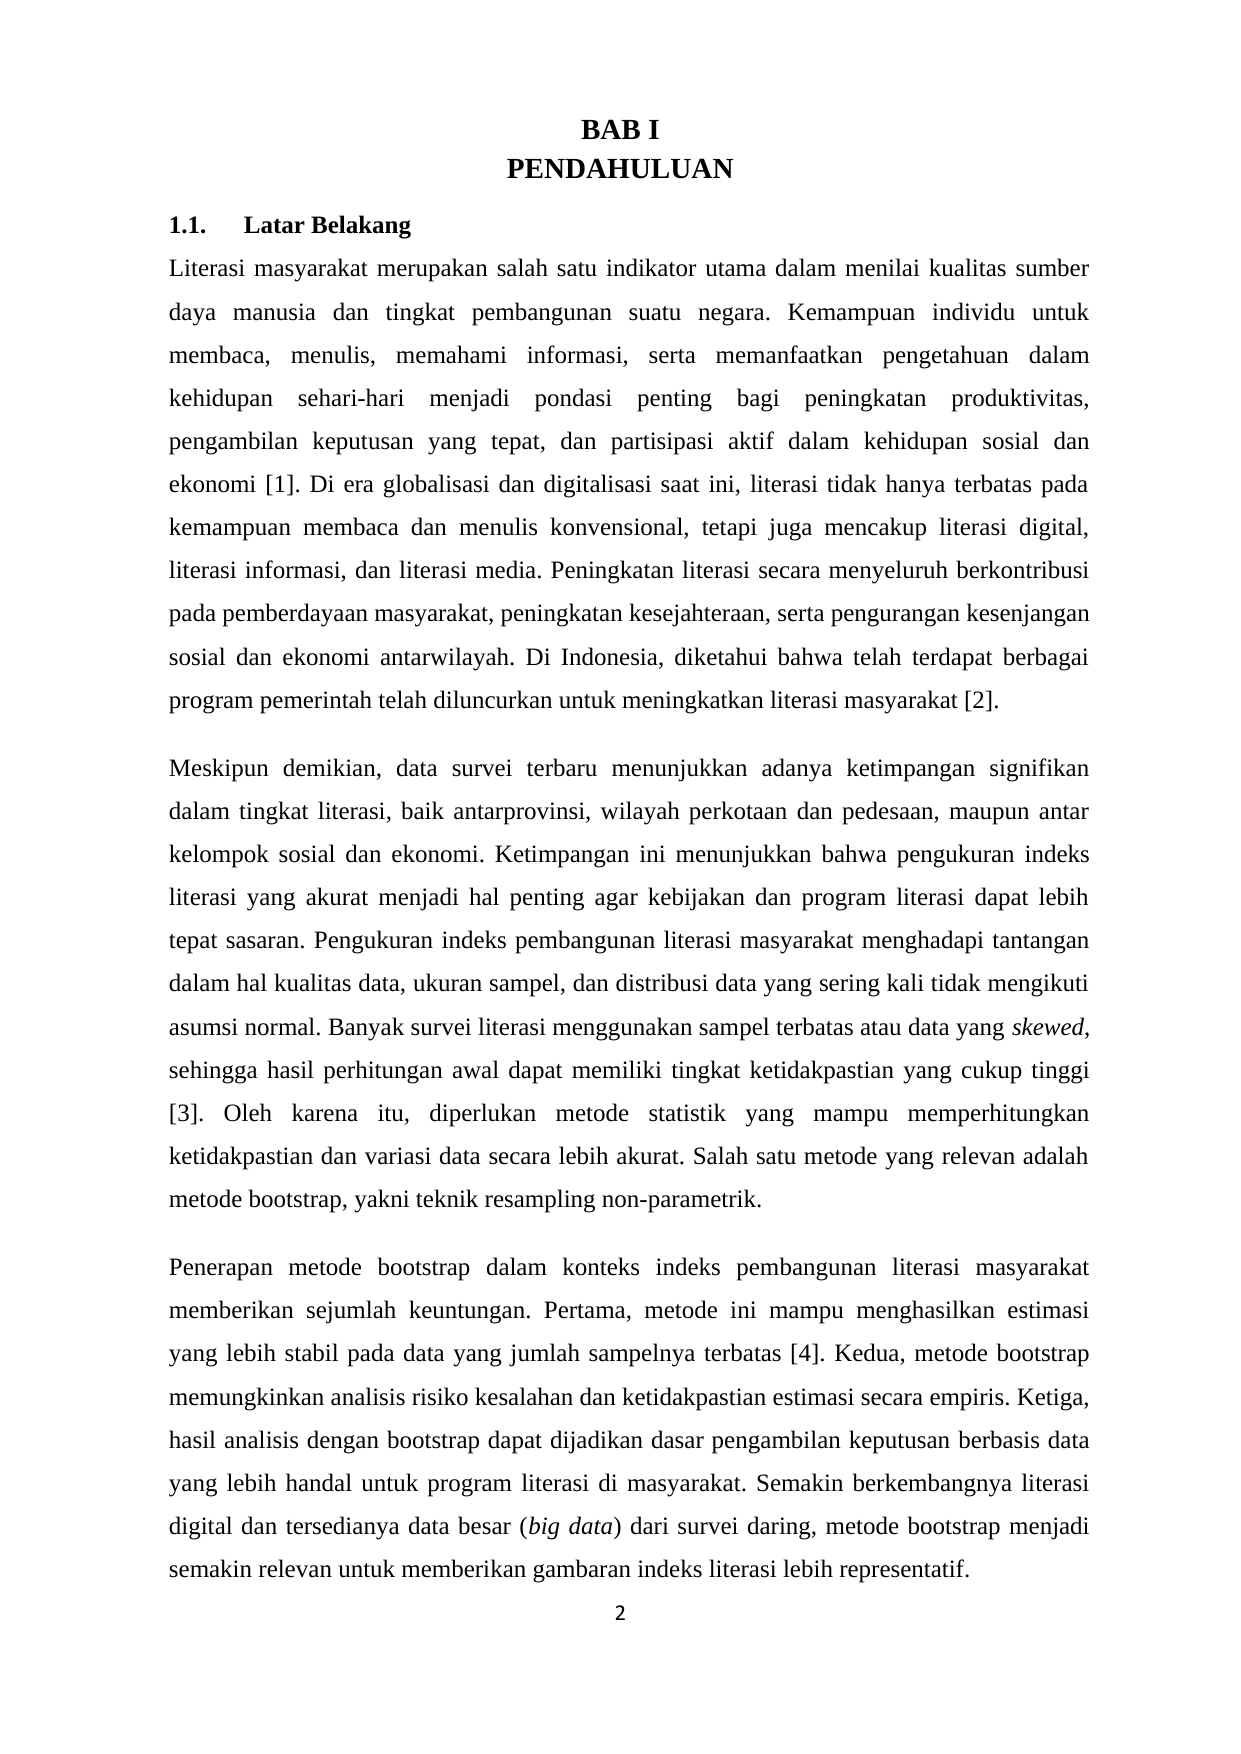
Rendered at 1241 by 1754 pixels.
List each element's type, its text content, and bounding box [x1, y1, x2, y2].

text Literasi masyarakat merupakan salah satu indikator utama dalam menilai kualitas sumber daya manusia dan tingkat pembangunan suatu negara. Kemampuan individu untuk membaca, menulis, memahami informasi, serta memanfaatkan pengetahuan dalam kehidupan sehari-hari menjadi pondasi penting bagi peningkatan produktivitas, pengambilan keputusan yang tepat, dan partisipasi aktif dalam kehidupan sosial dan ekonomi [1]. Di era globalisasi dan digitalisasi saat ini, literasi tidak hanya terbatas pada kemampuan membaca dan menulis konvensional, tetapi juga mencakup literasi digital, literasi informasi, dan literasi media. Peningkatan literasi secara menyeluruh berkontribusi pada pemberdayaan masyarakat, peningkatan kesejahteraan, serta pengurangan kesenjangan sosial dan ekonomi antarwilayah. Di Indonesia, diketahui bahwa telah terdapat berbagai program pemerintah telah diluncurkan untuk meningkatkan literasi masyarakat [2]. [169, 253, 1090, 713]
text Penerapan metode bootstrap dalam konteks indeks pembangunan literasi masyarakat memberikan sejumlah keuntungan. Pertama, metode ini mampu menghasilkan estimasi yang lebih stabil pada data yang jumlah sampelnya terbatas [4]. Kedua, metode bootstrap memungkinkan analisis risiko kesalahan dan ketidakpastian estimasi secara empiris. Ketiga, hasil analisis dengan bootstrap dapat dijadikan dasar pengambilan keputusan berbasis data yang lebih handal untuk program literasi di masyarakat. Semakin berkembangnya literasi digital dan tersedianya data besar (big data) dari survei daring, metode bootstrap menjadi semakin relevan untuk memberikan gambaran indeks literasi lebih representatif. [169, 1252, 1090, 1583]
text Meskipun demikian, data survei terbaru menunjukkan adanya ketimpangan signifikan dalam tingkat literasi, baik antarprovinsi, wilayah perkotaan dan pedesaan, maupun antar kelompok sosial dan ekonomi. Ketimpangan ini menunjukkan bahwa pengukuran indeks literasi yang akurat menjadi hal penting agar kebijakan dan program literasi dapat lebih tepat sasaran. Pengukuran indeks pembangunan literasi masyarakat menghadapi tantangan dalam hal kualitas data, ukuran sampel, dan distribusi data yang sering kali tidak mengikuti asumsi normal. Banyak survei literasi menggunakan sampel terbatas atau data yang skewed, sehingga hasil perhitungan awal dapat memiliki tingkat ketidakpastian yang cukup tinggi [3]. Oleh karena itu, diperlukan metode statistik yang mampu memperhitungkan ketidakpastian dan variasi data secara lebih akurat. Salah satu metode yang relevan adalah metode bootstrap, yakni teknik resampling non-parametrik. [169, 753, 1090, 1213]
subtitle Latar Belakang [206, 210, 1090, 239]
text PENDAHULUAN [150, 151, 1090, 184]
subtitle BAB I [150, 112, 1090, 146]
